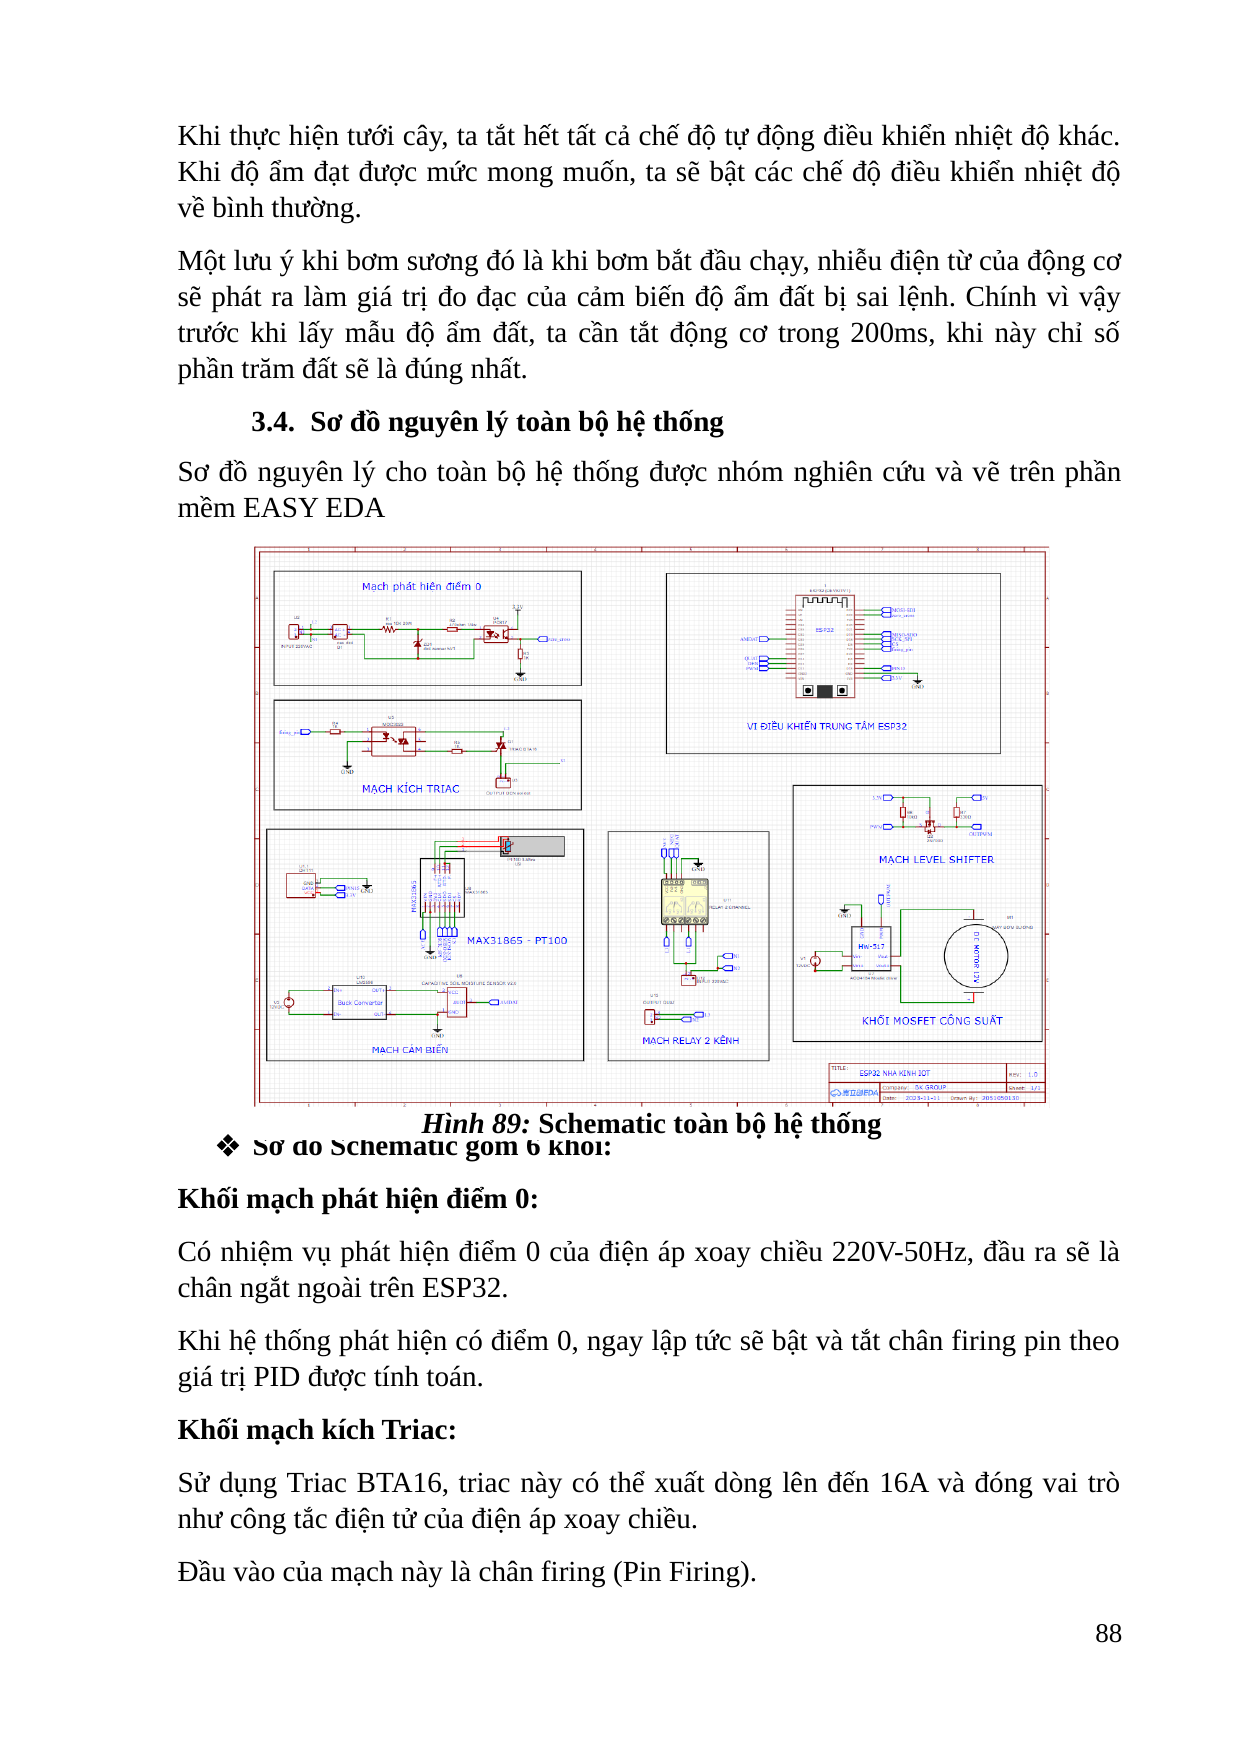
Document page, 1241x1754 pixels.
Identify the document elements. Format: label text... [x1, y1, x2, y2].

text Khi hệ thống phát hiện có điểm 0, ngay lập tức sẽ bật và tắt chân firing pin theo giá trị PID được tính toán. [177, 1323, 1122, 1393]
text Có nhiệm vụ phát hiện điểm 0 của điện áp xoay chiều 220V-50Hz, đầu ra sẽ là chân ngắt ngoài trên ESP32. [177, 1234, 1122, 1304]
text Khối mạch phát hiện điểm 0: [177, 1181, 1122, 1215]
text Một lưu ý khi bơm sương đó là khi bơm bắt đầu chạy, nhiễu điện từ của động cơ sẽ phát ra làm giá trị đo đạc của cảm biến độ ẩm đất bị sai lệnh. Chính vì vậy trước khi lấy mẫu độ ẩm đất, ta cần tắt động cơ trong 200ms, khi này chỉ số phần trăm đất sẽ là đúng nhất. [177, 243, 1122, 385]
text Đầu vào của mạch này là chân firing (Pin Firing). [177, 1554, 1122, 1587]
text Khi thực hiện tưới cây, ta tắt hết tất cả chế độ tự động điều khiển nhiệt độ khác. Khi độ ẩm đạt được mức mong muốn, ta sẽ bật các chế độ điều khiển nhiệt độ về bình thường. [177, 118, 1122, 224]
text Khối mạch kích Triac: [177, 1412, 1122, 1446]
picture [253, 546, 1050, 1106]
text Sử dụng Triac BTA16, triac này có thể xuất dòng lên đến 16A và đóng vai trò như công tắc điện tử của điện áp xoay chiều. [177, 1465, 1122, 1535]
subtitle Sơ đồ nguyên lý toàn bộ hệ thống [251, 404, 1122, 438]
text Sơ đồ nguyên lý cho toàn bộ hệ thống được nhóm nghiên cứu và vẽ trên phần mềm EASY EDA [177, 454, 1122, 524]
